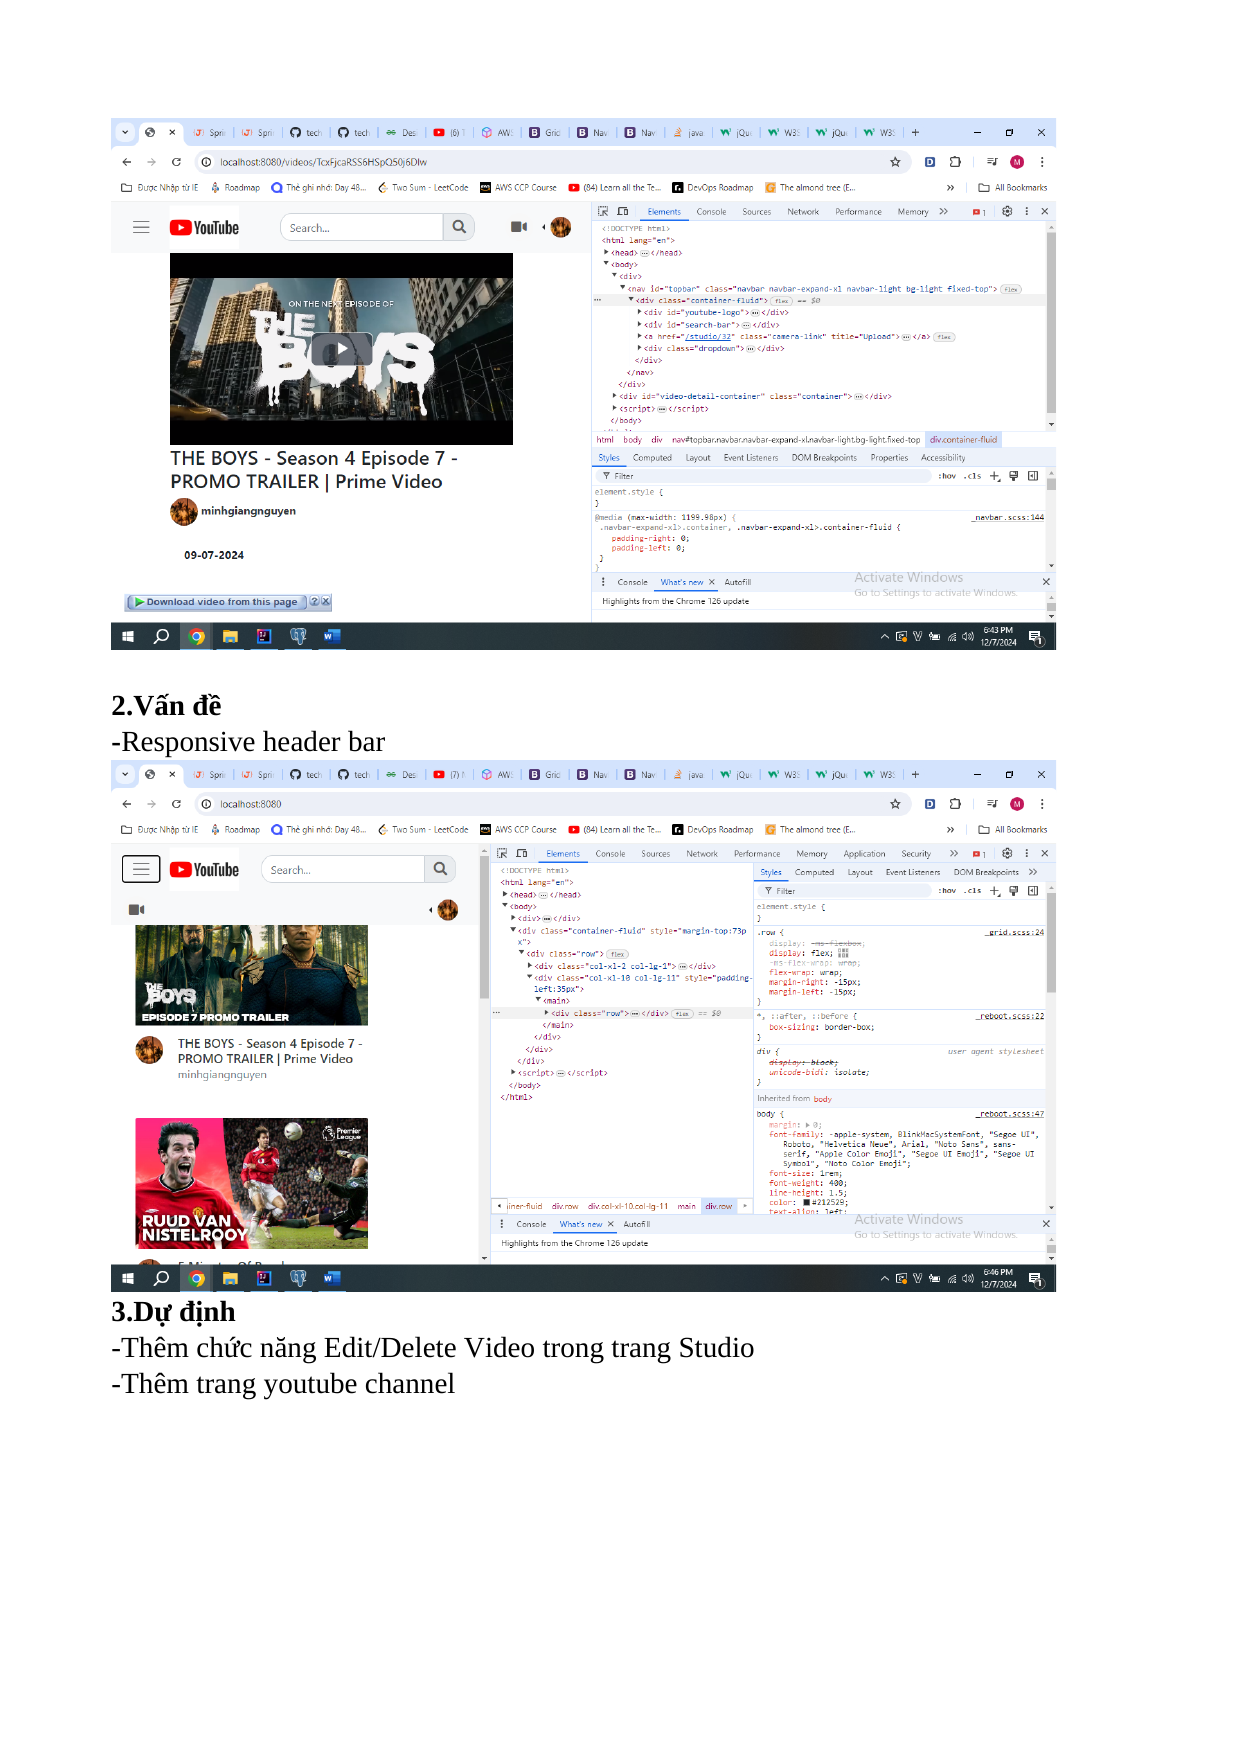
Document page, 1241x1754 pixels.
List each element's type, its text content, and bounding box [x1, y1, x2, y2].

picture [111, 118, 1057, 650]
list 3.Dự định [111, 1294, 1122, 1327]
list -Thêm trang youtube channel [111, 1366, 1122, 1400]
list 2.Vấn đề [111, 688, 1122, 721]
list -Responsive header bar [111, 724, 1122, 758]
list -Thêm chức năng Edit/Delete Video trong trang Studio [111, 1330, 1122, 1363]
picture [111, 760, 1057, 1292]
